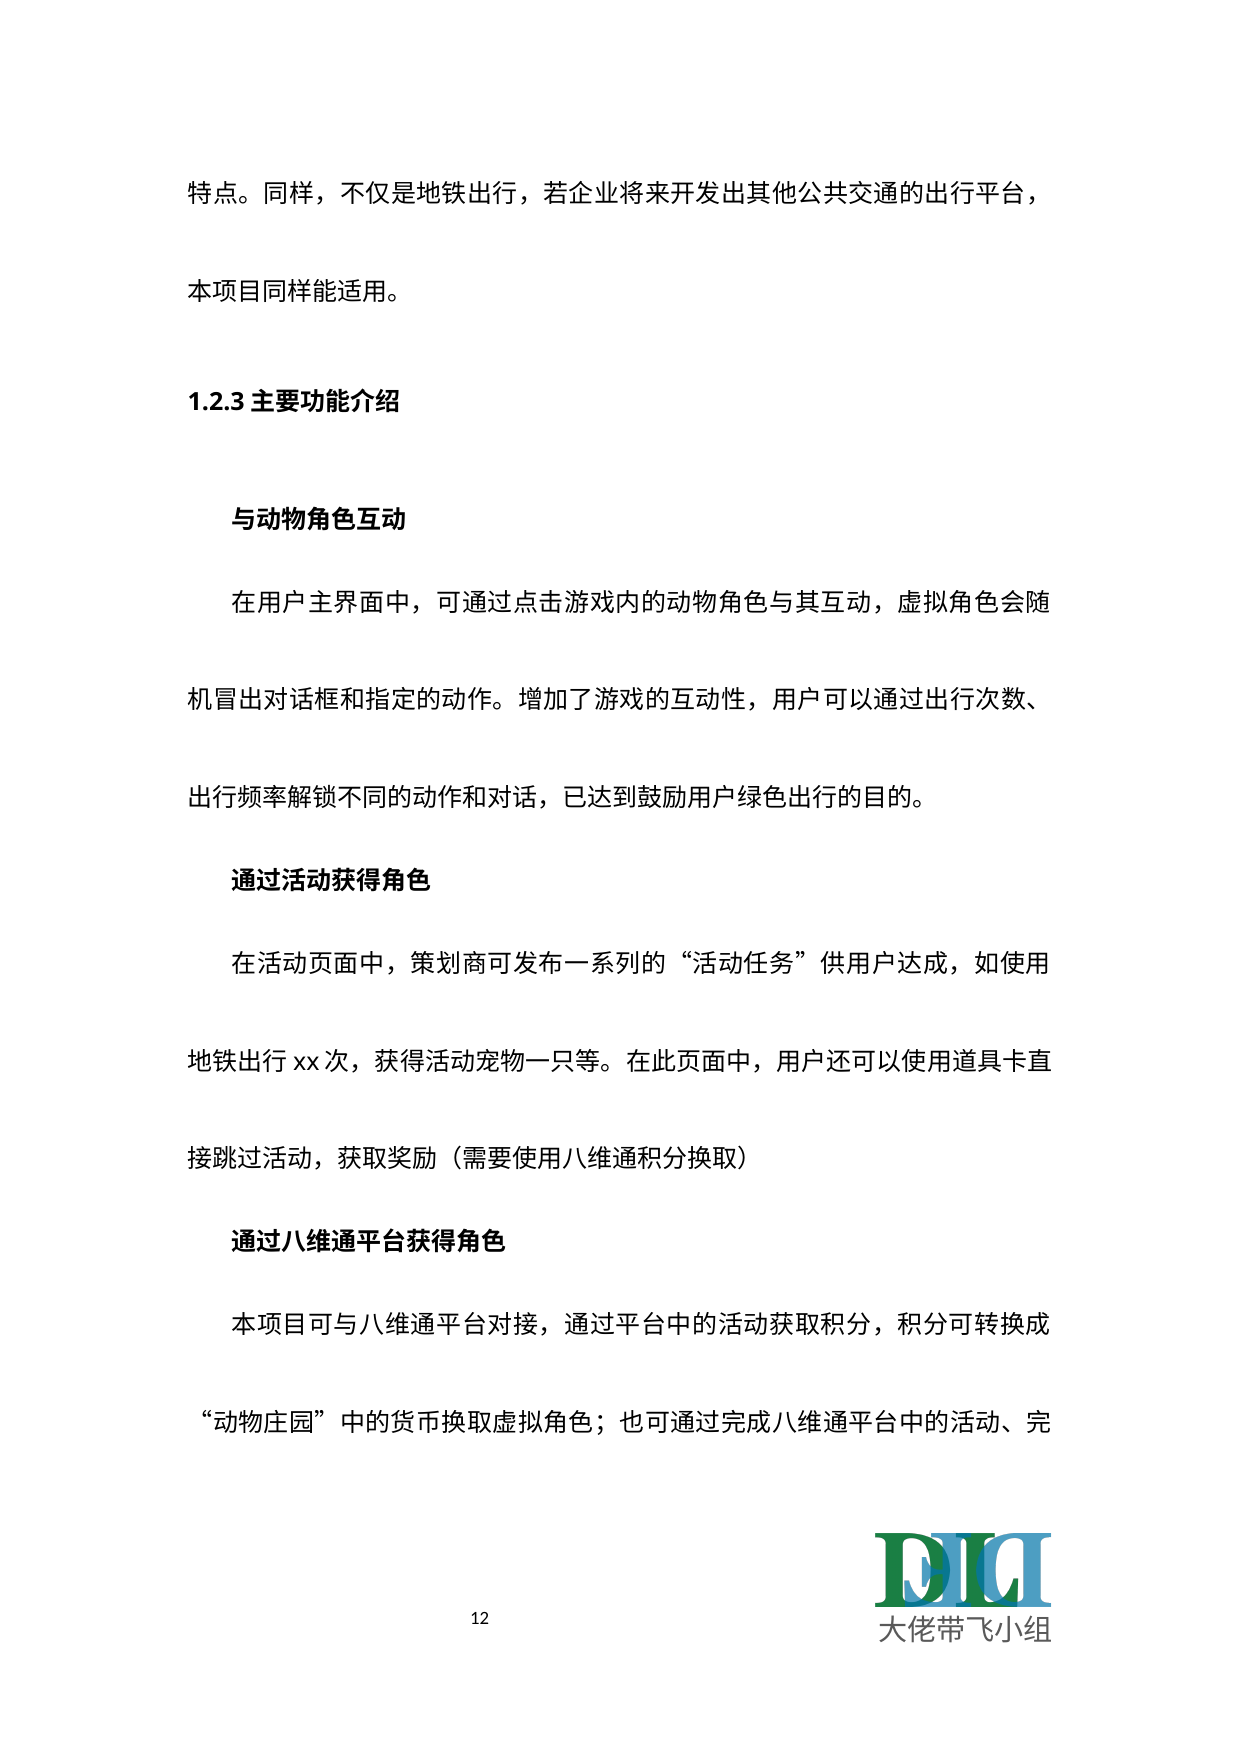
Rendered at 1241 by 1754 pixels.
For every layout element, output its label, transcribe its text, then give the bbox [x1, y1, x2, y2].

text 在活动页面中，策划商可发布一系列的“活动任务”供用户达成，如使用地铁出行xx次，获得活动宠物一只等。在此页面中，用户还可以使用道具卡直接跳过活动，获取奖励（需要使用八维通积分换取） [187, 929, 1053, 1189]
text 本项目可与八维通平台对接，通过平台中的活动获取积分，积分可转换成“动物庄园”中的货币换取虚拟角色；也可通过完成八维通平台中的活动、完成地铁行程，获得游戏内限定角色或皮肤，如五一劳动节限定活动、春节限定活动等。 [187, 1291, 1053, 1453]
text 通过活动获得角色 [187, 846, 1053, 911]
picture [873, 1533, 1053, 1607]
text 通过八维通平台获得角色 [187, 1207, 1053, 1272]
subtitle 1.2.3主要功能介绍 [187, 367, 1053, 432]
text 与动物角色互动 [187, 485, 1053, 550]
text “动物庄园”中使用了数据本地缓存技术，主要适用于高延迟、高并发的地铁出行场景。游戏中的休闲玩法，主要为养成的形式，适合地铁中操作不便的特点。同样，不仅是地铁出行，若企业将来开发出其他公共交通的出行平台，本项目同样能适用。 [187, 159, 1053, 322]
text 在用户主界面中，可通过点击游戏内的动物角色与其互动，虚拟角色会随机冒出对话框和指定的动作。增加了游戏的互动性，用户可以通过出行次数、出行频率解锁不同的动作和对话，已达到鼓励用户绿色出行的目的。 [187, 568, 1053, 828]
